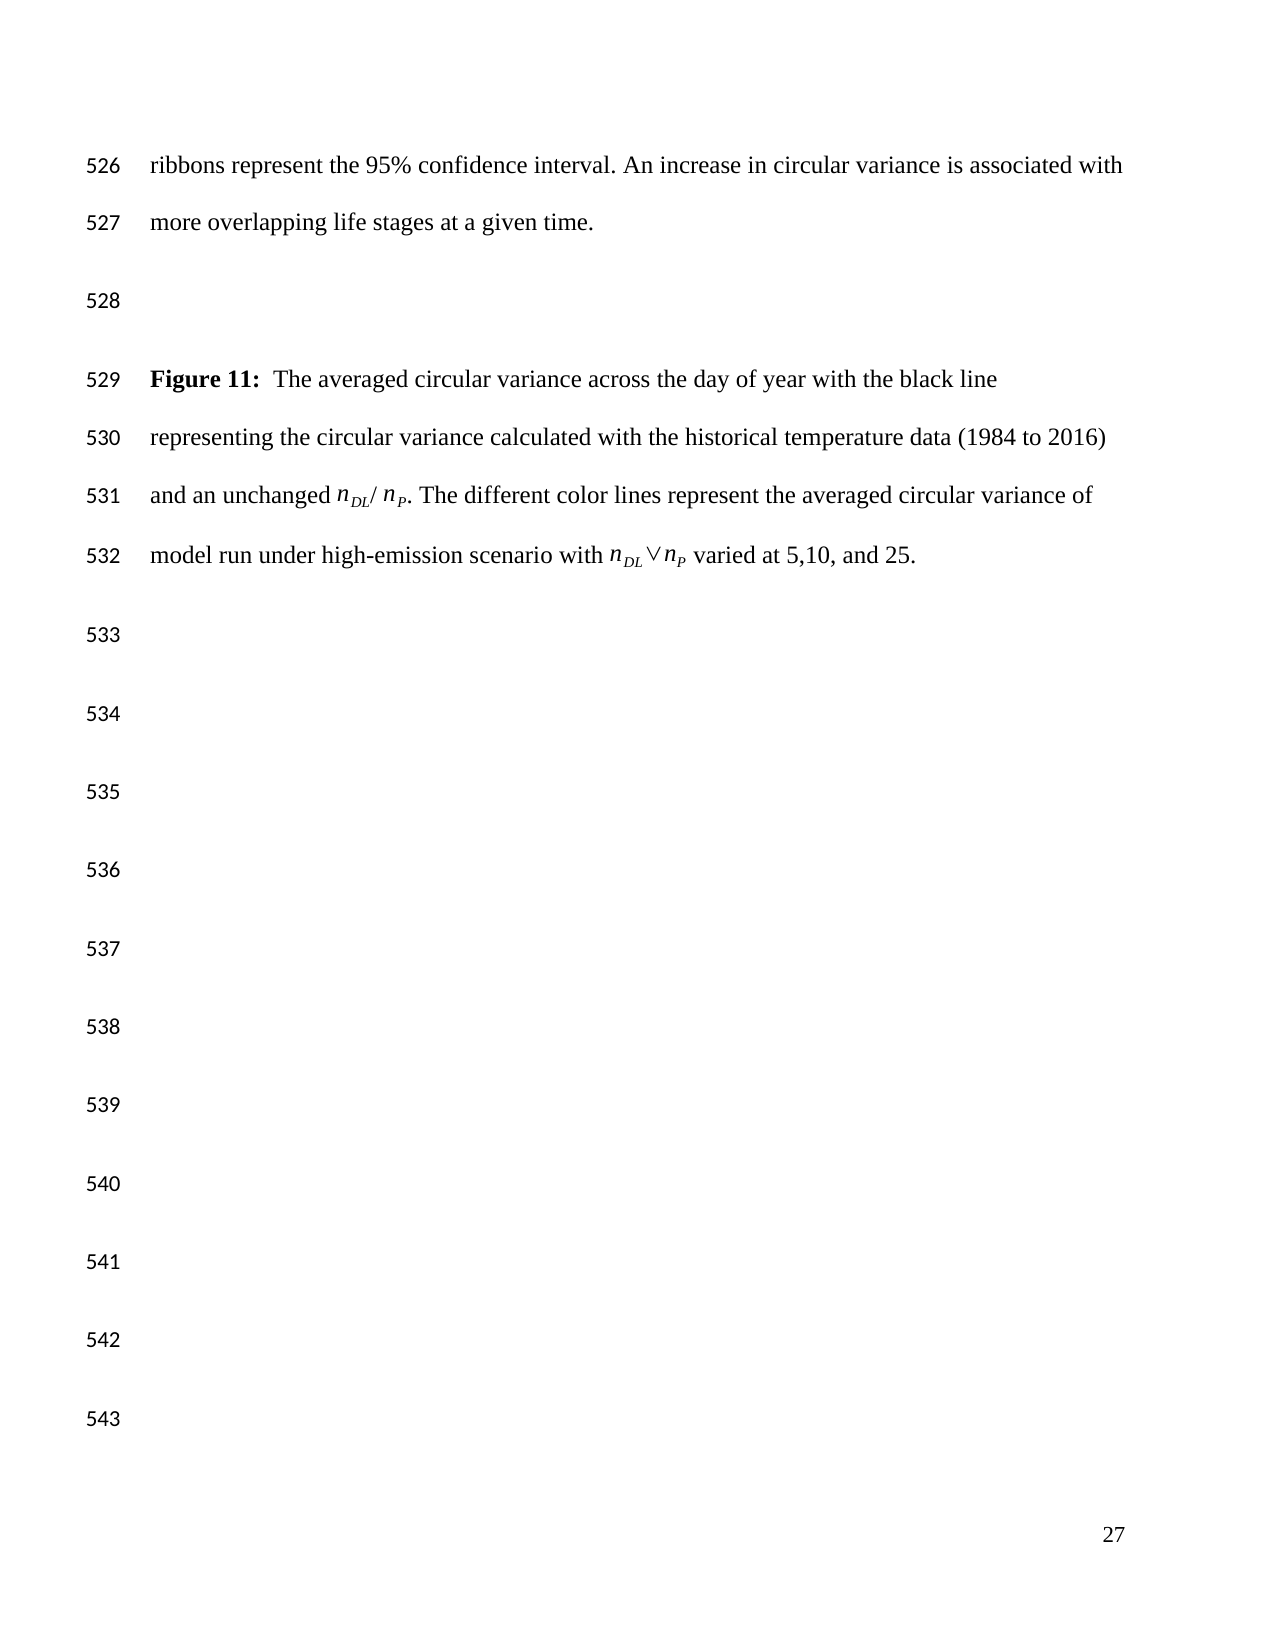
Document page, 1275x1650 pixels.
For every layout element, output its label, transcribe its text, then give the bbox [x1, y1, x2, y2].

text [150, 150, 1125, 236]
text Figure 11: The averaged circular variance across the day of year with the black line representing the circular variance calculated with the historical temperature data (1984 to 2016) and an unchanged / . The different color lines represent the averaged circular variance of model run under high-emission scenario with varied at 5,10, and 25. [150, 364, 1125, 571]
